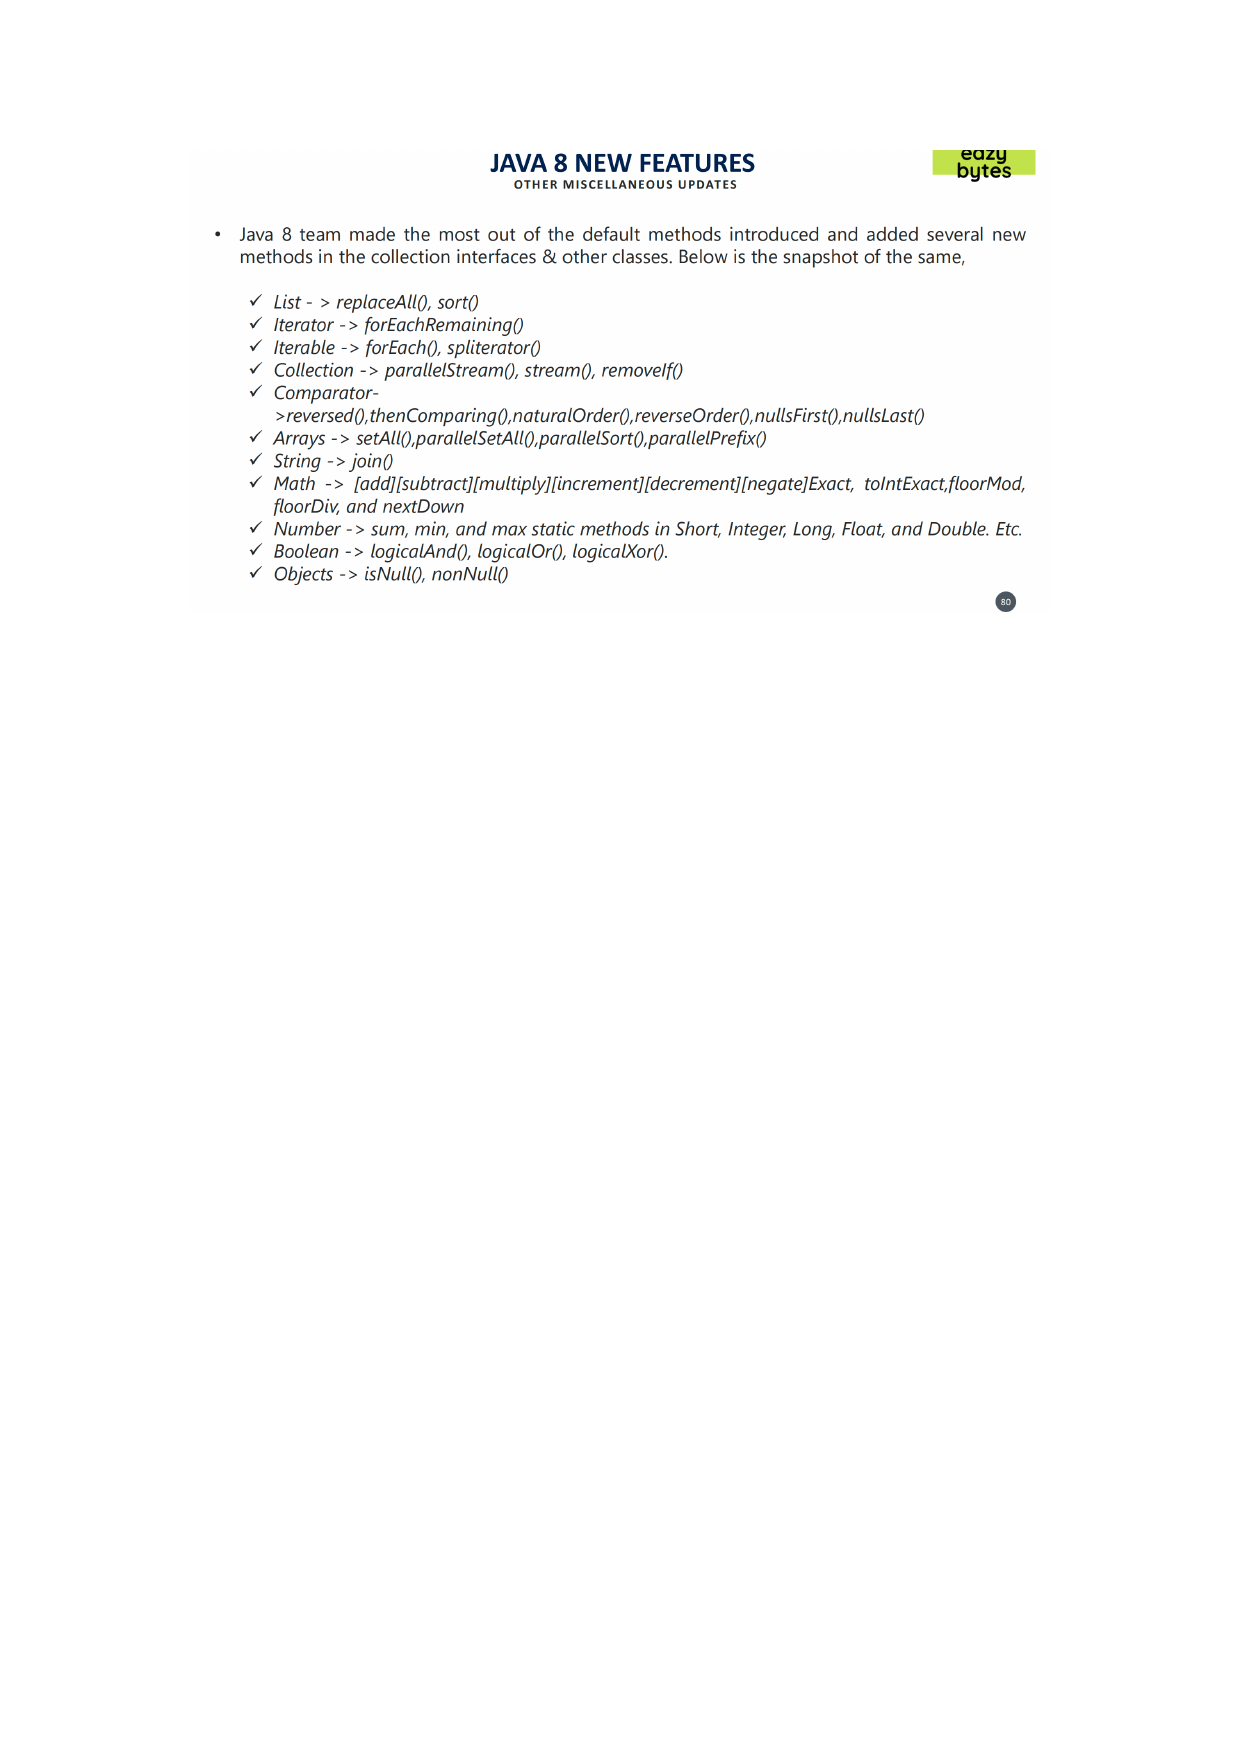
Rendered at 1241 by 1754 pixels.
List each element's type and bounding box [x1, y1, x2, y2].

picture [187, 150, 1053, 613]
